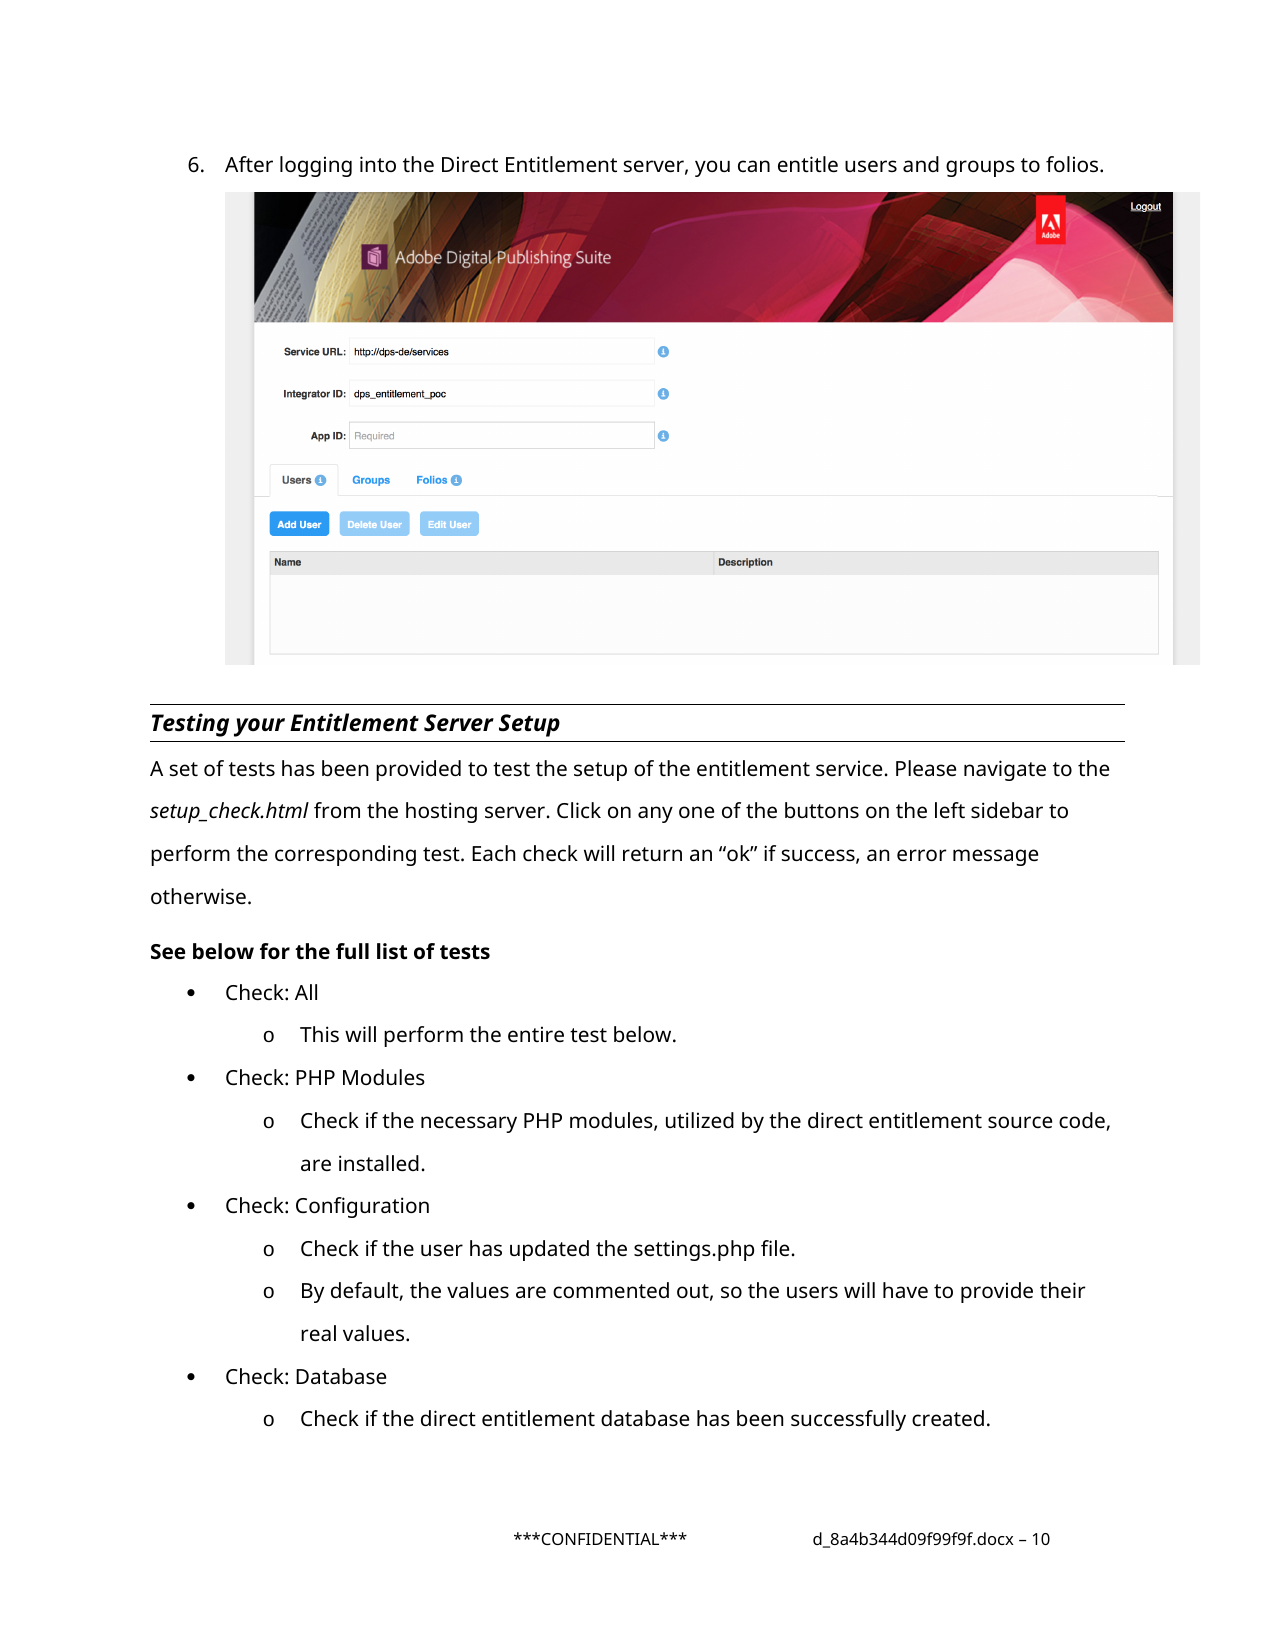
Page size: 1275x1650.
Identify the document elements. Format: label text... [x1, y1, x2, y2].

text A set of tests has been provided to test the setup of the entitlement service. Please navigate to the setup_check.html from the hosting server. Click on any one of the buttons on the left sidebar to perform the corresponding test. Each check will return an “ok” if success, an error message otherwise. [150, 754, 1125, 910]
list By default, the values are commented out, so the users will have to provide their real values. [262, 1277, 1125, 1348]
picture [225, 192, 1200, 665]
list Check: PHP Modules [187, 1063, 1125, 1092]
list Check: Database [187, 1362, 1125, 1390]
list Check if the direct entitlement database has been successfully created. [262, 1404, 1125, 1433]
list Check: Configuration [187, 1191, 1125, 1220]
list This will perform the entire test below. [262, 1021, 1125, 1049]
list Check if the user has updated the settings.php file. [262, 1234, 1125, 1262]
list Check: All [187, 978, 1125, 1006]
list Check if the necessary PHP modules, utilized by the direct entitlement source code, are installed. [262, 1106, 1125, 1177]
subtitle See below for the full list of tests [150, 937, 1125, 965]
subtitle Testing your Entitlement Server Setup [150, 705, 1125, 741]
